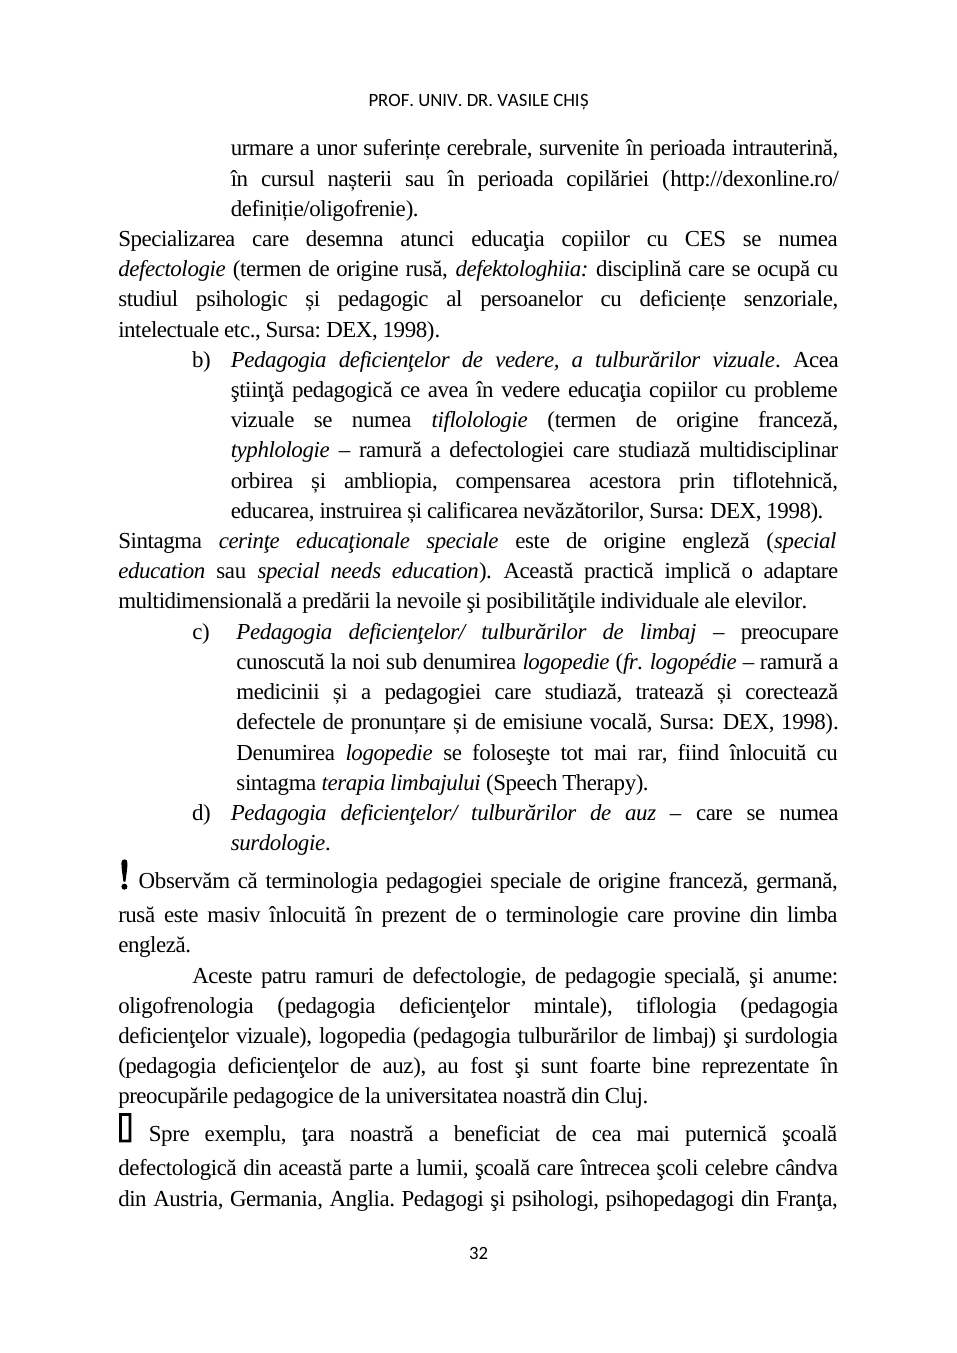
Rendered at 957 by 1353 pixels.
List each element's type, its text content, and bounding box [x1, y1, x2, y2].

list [192, 134, 838, 221]
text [118, 1113, 838, 1211]
text Aceste patru ramuri de defectologie, de pedagogie specială, şi anume: oligofrenologia (pedagogia deficienţelor mintale), tiflologia (pedagogia deficienţelor vizuale), logopedia (pedagogia tulburărilor de limbaj) şi surdologia (pedagogia deficienţelor de auz), au fost şi sunt foarte bine reprezentate în preocupările pedagogice de la universitatea noastră din Cluj. [118, 962, 838, 1109]
text Specializarea care desemna atunci educaţia copiilor cu CES se numea defectologie (termen de origine rusă, defektologhiia: disciplină care se ocupă cu studiul psihologic și pedagogic al persoanelor cu deficiențe senzoriale, intelectuale etc., Sursa: DEX, 1998). [118, 225, 838, 342]
list Pedagogia deficienţelor de vedere, a tulburărilor vizuale. Acea ştiinţă pedagogică ce avea în vedere educaţia copiilor cu probleme vizuale se numea tiflolologie (termen de origine franceză, typhlologie – ramură a defectologiei care studiază multidisciplinar orbirea și ambliopia, compensarea acestora prin tiflotehnică, educarea, instruirea și calificarea nevăzătorilor, Sursa: DEX, 1998). [192, 346, 838, 523]
list Pedagogia deficienţelor/ tulburărilor de auz – care se numea surdologie. [192, 799, 838, 856]
text Observăm că terminologia pedagogiei speciale de origine franceză, germană, rusă este masiv înlocuită în prezent de o terminologie care provine din limba engleză. [118, 859, 838, 958]
text Sintagma cerinţe educaţionale speciale este de origine engleză (special education sau special needs education). Această practică implică o adaptare multidimensională a predării la nevoile şi posibilităţile individuale ale elevilor. [118, 527, 838, 614]
list Pedagogia deficienţelor/ tulburărilor de limbaj – preocupare cunoscută la noi sub denumirea logopedie (fr. logopédie – ramură a medicinii și a pedagogiei care studiază, tratează și corectează defectele de pronunțare și de emisiune vocală, Sursa: DEX, 1998). Denumirea logopedie se foloseşte tot mai rar, fiind înlocuită cu sintagma terapia limbajului (Speech Therapy). [192, 618, 838, 795]
